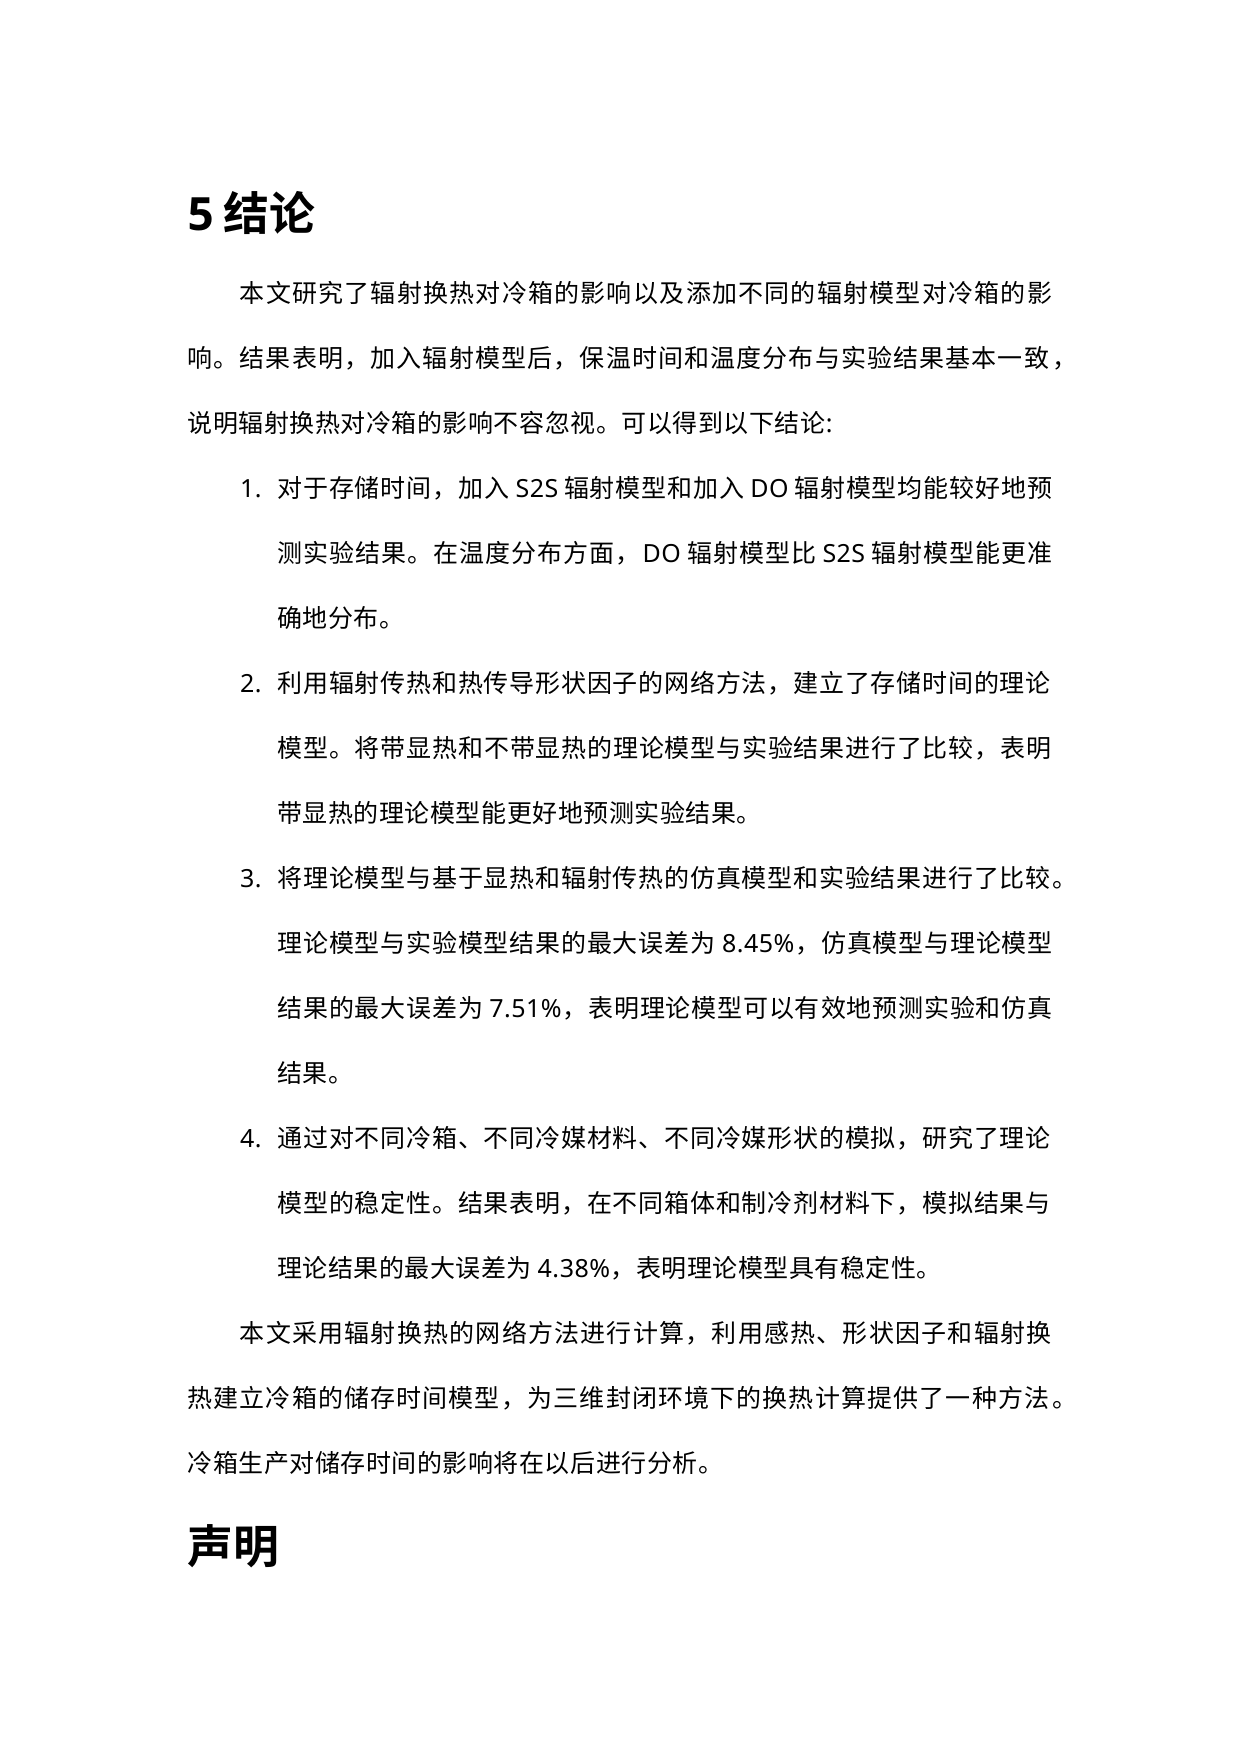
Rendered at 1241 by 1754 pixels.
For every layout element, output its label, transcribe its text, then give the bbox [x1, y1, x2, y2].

text 本文采用辐射换热的网络方法进行计算，利用感热、形状因子和辐射换热建立冷箱的储存时间模型，为三维封闭环境下的换热计算提供了一种方法。冷箱生产对储存时间的影响将在以后进行分析。 [187, 1299, 1053, 1494]
list 利用辐射传热和热传导形状因子的网络方法，建立了存储时间的理论模型。将带显热和不带显热的理论模型与实验结果进行了比较，表明带显热的理论模型能更好地预测实验结果。 [240, 649, 1053, 844]
list 对于存储时间，加入S2S辐射模型和加入DO辐射模型均能较好地预测实验结果。在温度分布方面，DO辐射模型比S2S辐射模型能更准确地分布。 [240, 454, 1053, 649]
text 5结论 [187, 162, 1053, 259]
list 将理论模型与基于显热和辐射传热的仿真模型和实验结果进行了比较。理论模型与实验模型结果的最大误差为8.45%，仿真模型与理论模型结果的最大误差为7.51%，表明理论模型可以有效地预测实验和仿真结果。 [240, 844, 1053, 1104]
list 通过对不同冷箱、不同冷媒材料、不同冷媒形状的模拟，研究了理论模型的稳定性。结果表明，在不同箱体和制冷剂材料下，模拟结果与理论结果的最大误差为4.38%，表明理论模型具有稳定性。 [240, 1104, 1053, 1299]
text 本文研究了辐射换热对冷箱的影响以及添加不同的辐射模型对冷箱的影响。结果表明，加入辐射模型后，保温时间和温度分布与实验结果基本一致，说明辐射换热对冷箱的影响不容忽视。可以得到以下结论: [187, 259, 1053, 454]
text 声明 [187, 1494, 1053, 1592]
